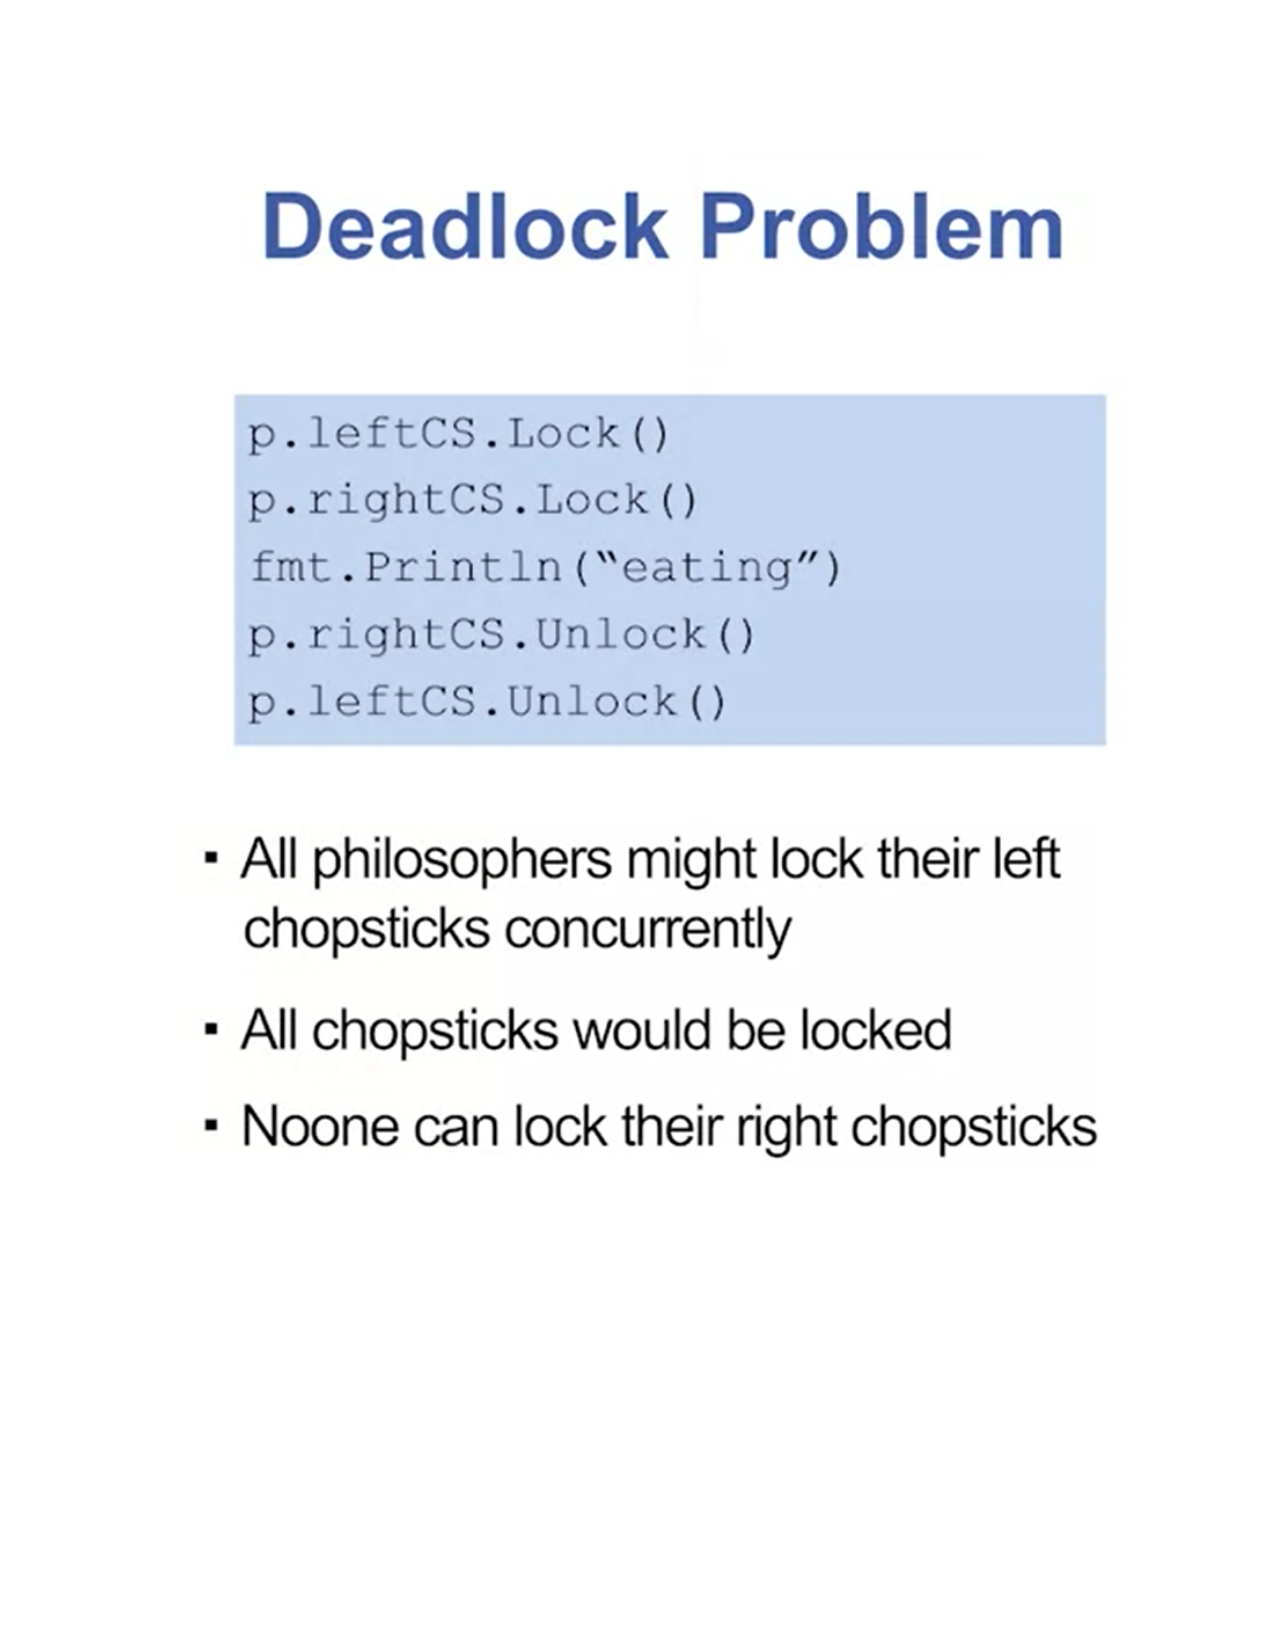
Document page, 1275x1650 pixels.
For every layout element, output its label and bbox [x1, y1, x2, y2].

picture [150, 150, 1125, 1165]
